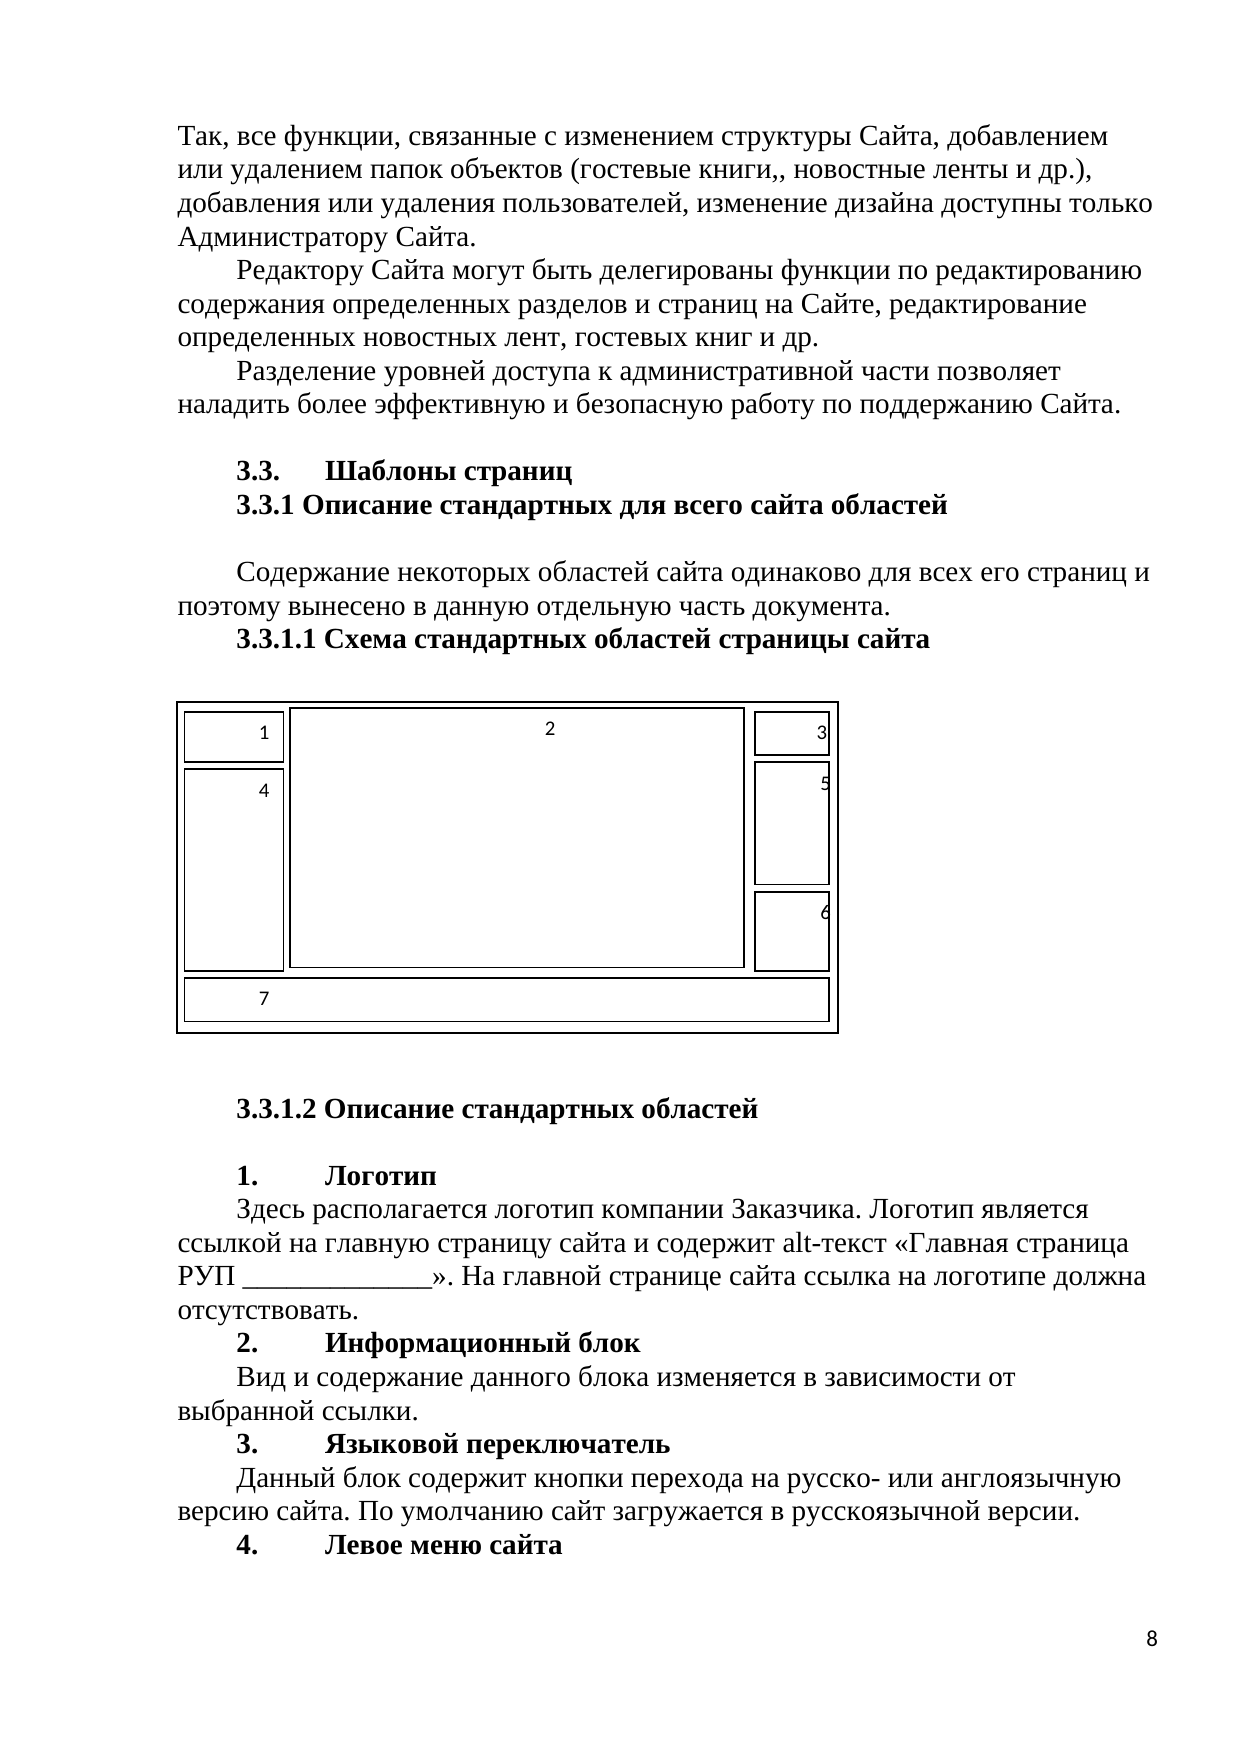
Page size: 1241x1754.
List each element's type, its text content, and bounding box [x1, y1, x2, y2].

text 3. Языковой переключатель [177, 1426, 1158, 1460]
text Здесь располагается логотип компании Заказчика. Логотип является ссылкой на главную страницу сайта и содержит alt-текст «Главная страница РУП _____________». На главной странице сайта ссылка на логотипе должна отсутствовать. [177, 1191, 1158, 1326]
text 4. Левое меню сайта [177, 1527, 1158, 1560]
text Редактору Сайта могут быть делегированы функции по редактированию содержания определенных разделов и страниц на Сайте, редактирование определенных новостных лент, гостевых книг и др. [177, 252, 1158, 353]
text 3.3.1.2 Описание стандартных областей [177, 1091, 1158, 1124]
text 1. Логотип [177, 1158, 1158, 1191]
text Разделение уровней доступа к административной части позволяет наладить более эффективную и безопасную работу по поддержанию Сайта. [177, 353, 1158, 420]
text 2. Информационный блок [177, 1326, 1158, 1359]
text Вид и содержание данного блока изменяется в зависимости от выбранной ссылки. [177, 1359, 1158, 1426]
text Содержание некоторых областей сайта одинаково для всех его страниц и поэтому вынесено в данную отдельную часть документа. [177, 554, 1158, 621]
text 3.3.1.1 Схема стандартных областей страницы сайта [177, 621, 1158, 655]
text Данный блок содержит кнопки перехода на русско- или англоязычную версию сайта. По умолчанию сайт загружается в русскоязычной версии. [177, 1460, 1158, 1527]
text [177, 118, 1158, 252]
text 3.3. Шаблоны страниц [177, 453, 1158, 487]
text 3.3.1 Описание стандартных для всего сайта областей [177, 487, 1158, 521]
